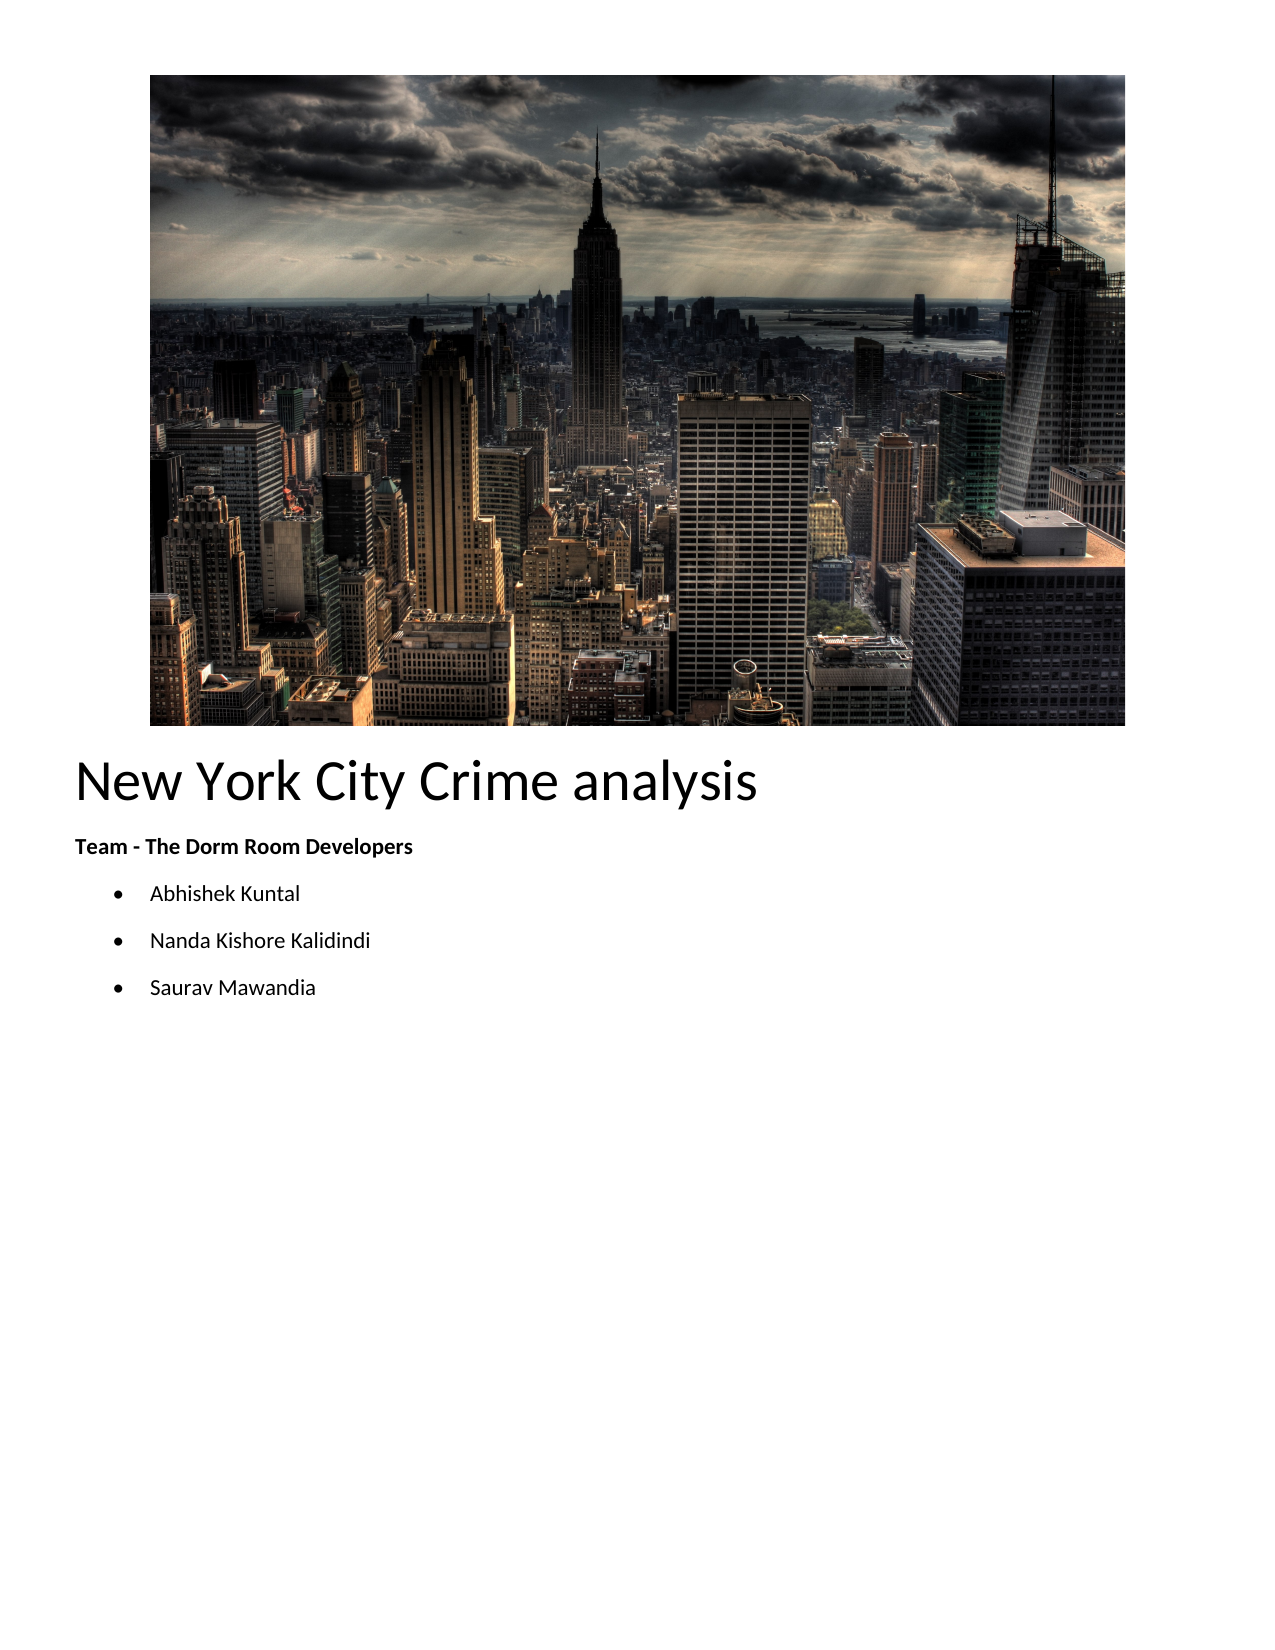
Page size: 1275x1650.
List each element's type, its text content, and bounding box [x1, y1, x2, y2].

text Team - The Dorm Room Developers [75, 832, 1200, 860]
list Abhishek Kuntal [112, 879, 1200, 907]
list Saurav Mawandia [112, 973, 1200, 1001]
list Nanda Kishore Kalidindi [112, 926, 1200, 954]
title New York City Crime analysis [75, 744, 1200, 815]
picture [150, 75, 1125, 726]
